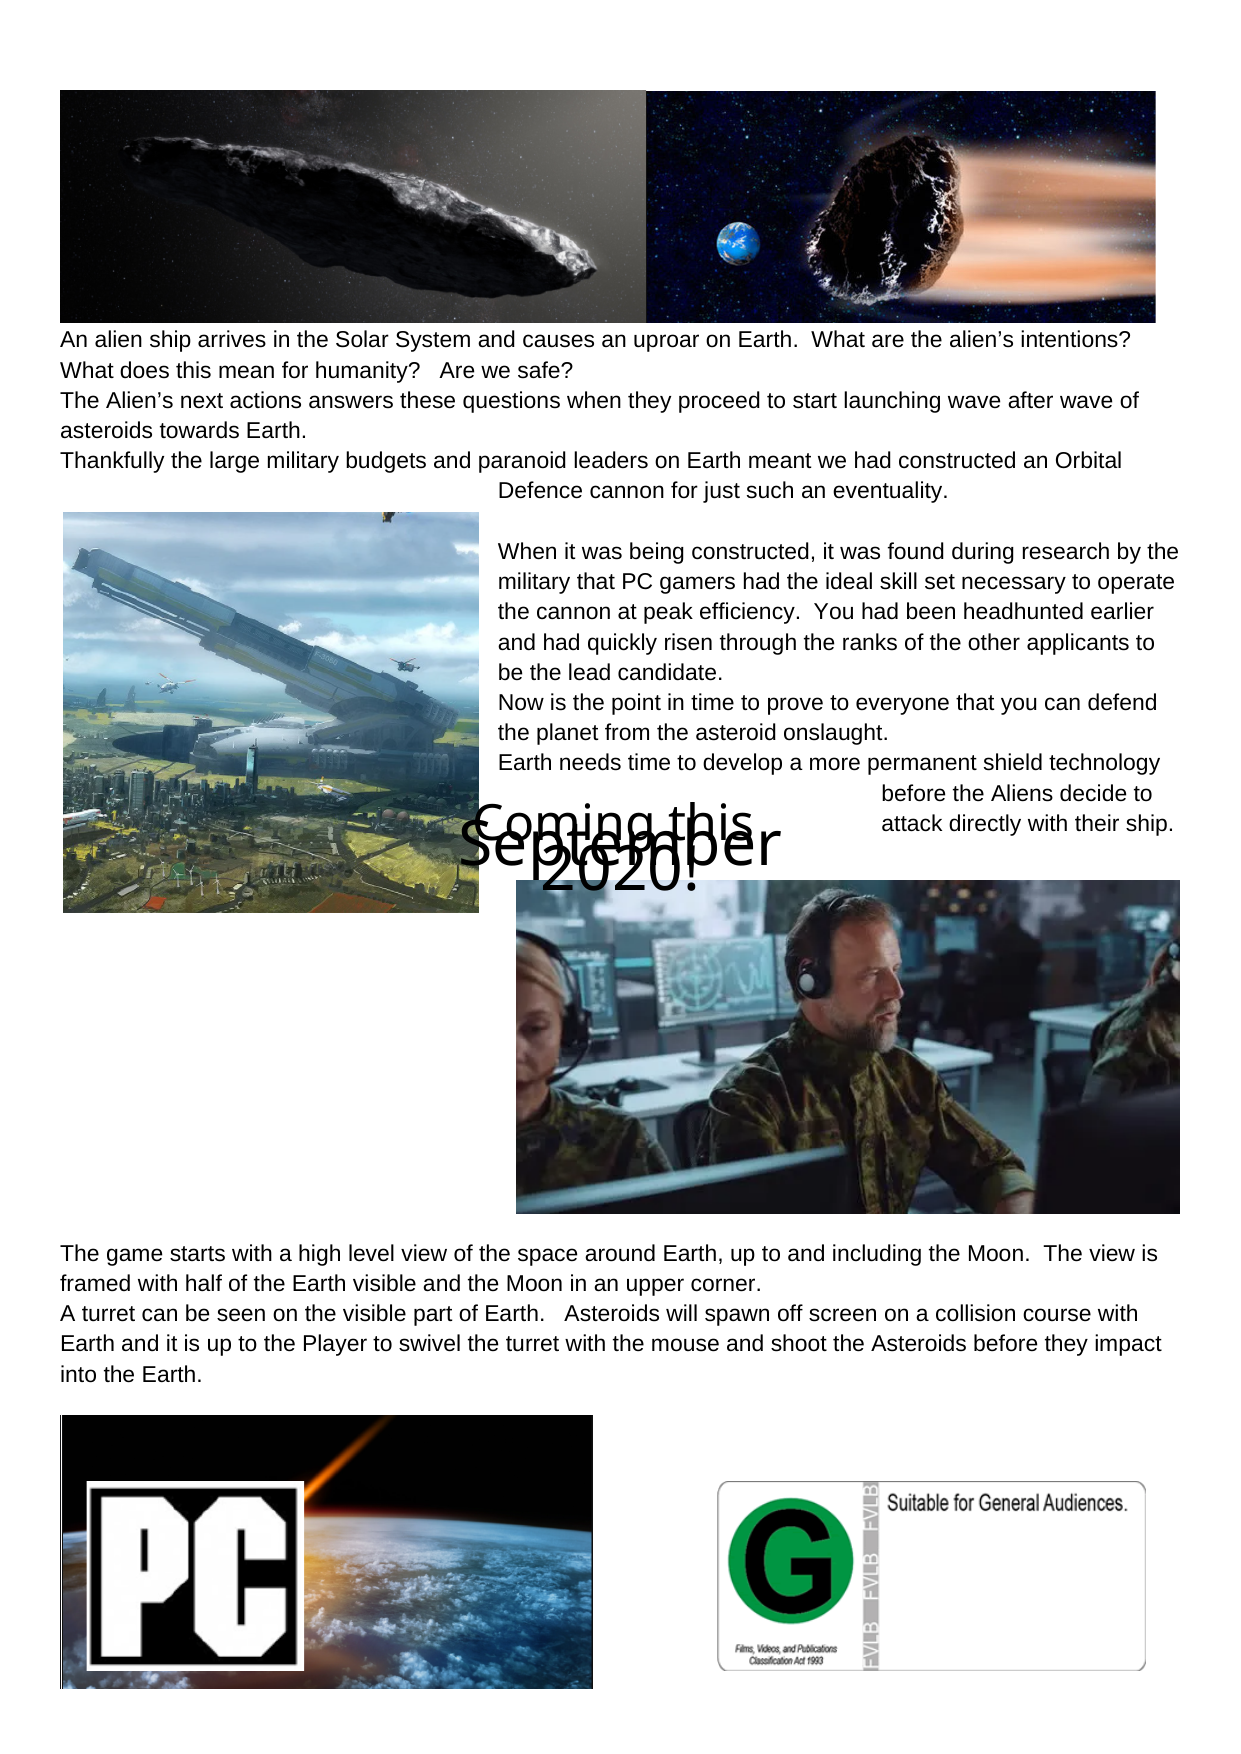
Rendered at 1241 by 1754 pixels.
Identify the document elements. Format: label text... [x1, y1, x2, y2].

text Thankfully the large military budgets and paranoid leaders on Earth meant we had constructed an Orbital Defence cannon for just such an eventuality. [60, 447, 1180, 504]
picture [657, 880, 672, 886]
text When it was being constructed, it was found during research by the military that PC gamers had the ideal skill set necessary to operate the cannon at peak efficiency. You had been headhunted earlier and had quickly risen through the ranks of the other applicants to be the lead candidate. [479, 538, 1180, 685]
text The Alien’s next actions answers these questions when they proceed to start launching wave after wave of asteroids towards Earth. [60, 387, 1180, 443]
text An alien ship arrives in the Solar System and causes an uproar on Earth. What are the alien’s intentions? [60, 326, 1180, 353]
picture [60, 1415, 593, 1689]
text Earth needs time to develop a more permanent shield technology before the Aliens decide to attack directly with their ship. [479, 749, 1180, 836]
picture [516, 880, 1180, 1214]
text Now is the point in time to prove to everyone that you can defend the planet from the asteroid onslaught. [479, 689, 1180, 745]
picture [586, 880, 601, 886]
picture [63, 512, 479, 913]
text What does this mean for humanity? Are we safe? [60, 357, 1180, 383]
picture [60, 90, 1156, 323]
picture [467, 825, 479, 841]
text A turret can be seen on the visible part of Earth. Asteroids will spawn off screen on a collision course with Earth and it is up to the Player to swivel the turret with the mouse and shoot the Asteroids before they impact into the Earth. [60, 1300, 1180, 1387]
picture [717, 1481, 1146, 1671]
